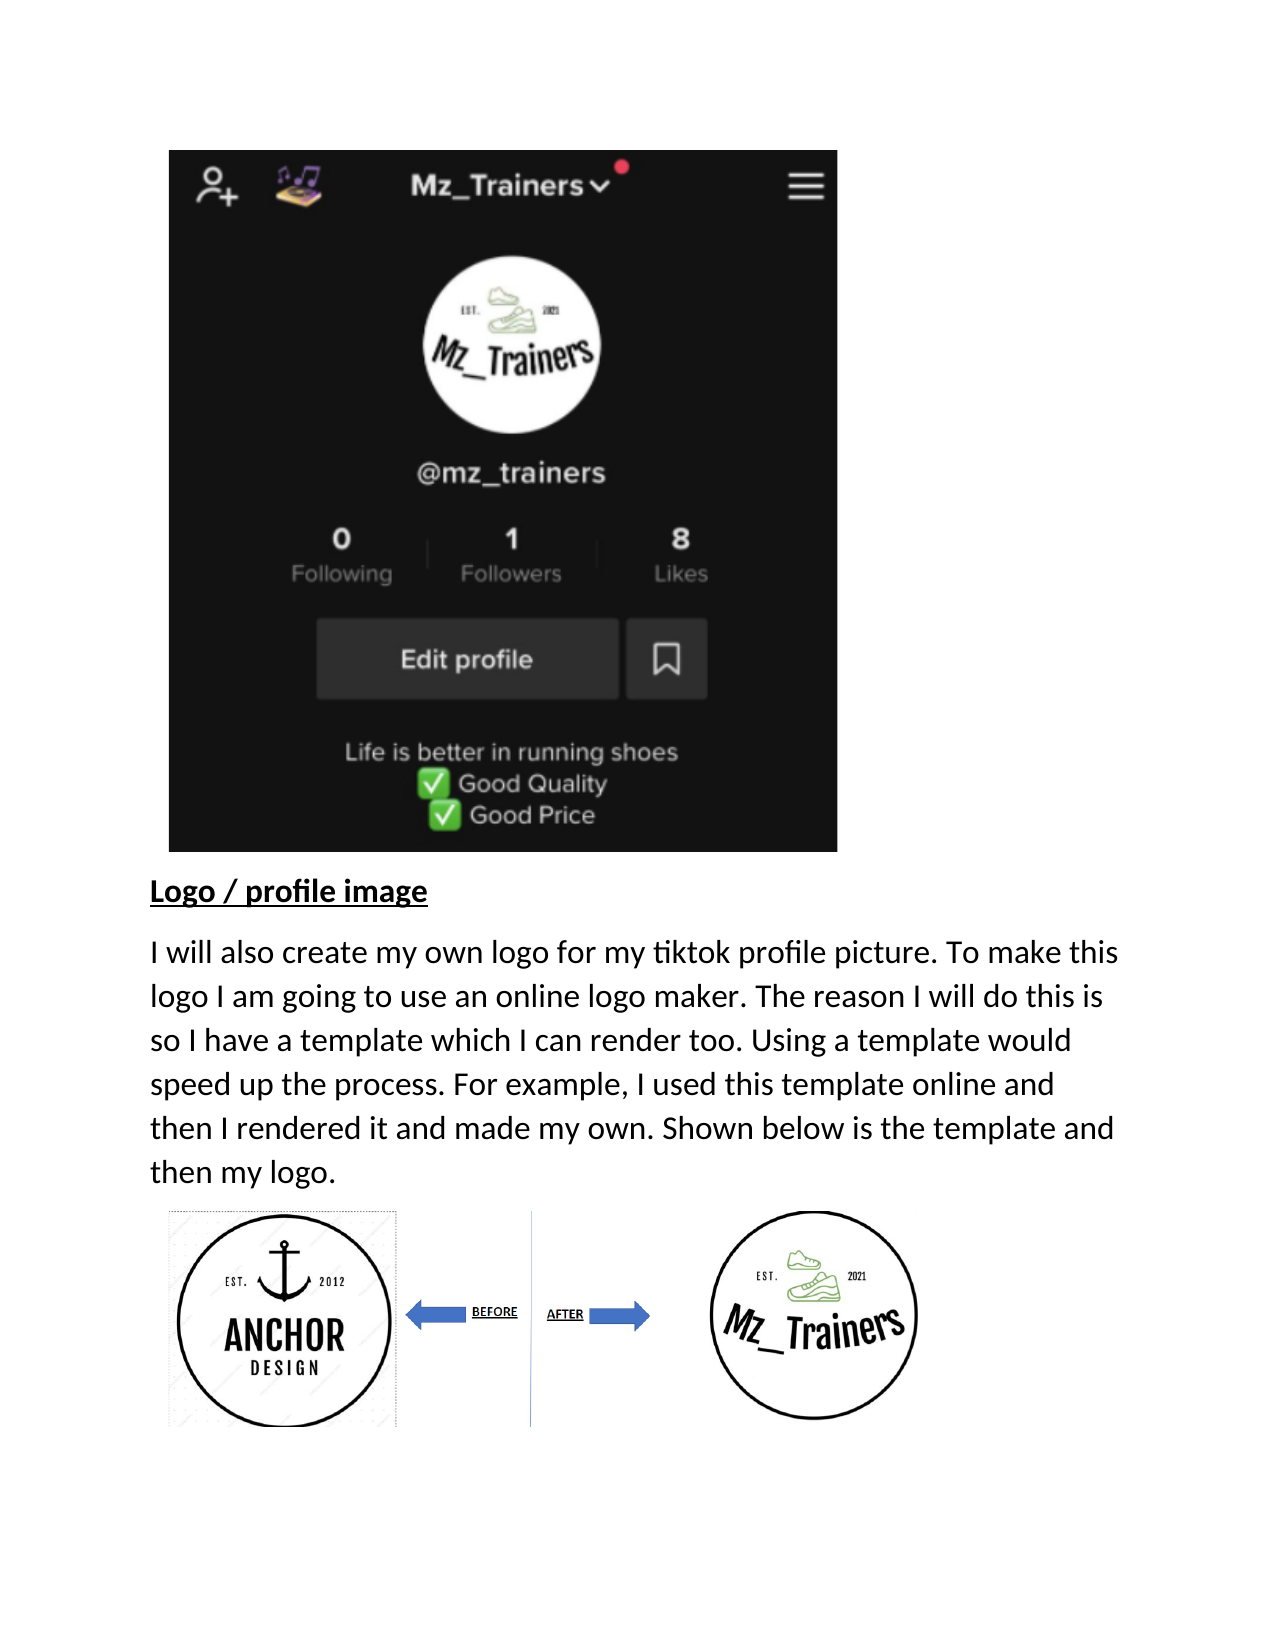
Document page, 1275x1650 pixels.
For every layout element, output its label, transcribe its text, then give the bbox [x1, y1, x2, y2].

text Logo / profile image [150, 870, 1125, 911]
text I will also create my own logo for my tiktok profile picture. To make this logo I am going to use an online logo maker. The reason I will do this is so I have a template which I can render too. Using a template would speed up the process. For example, I used this template online and then I rendered it and made my own. Shown below is the template and then my logo. [150, 931, 1125, 1192]
